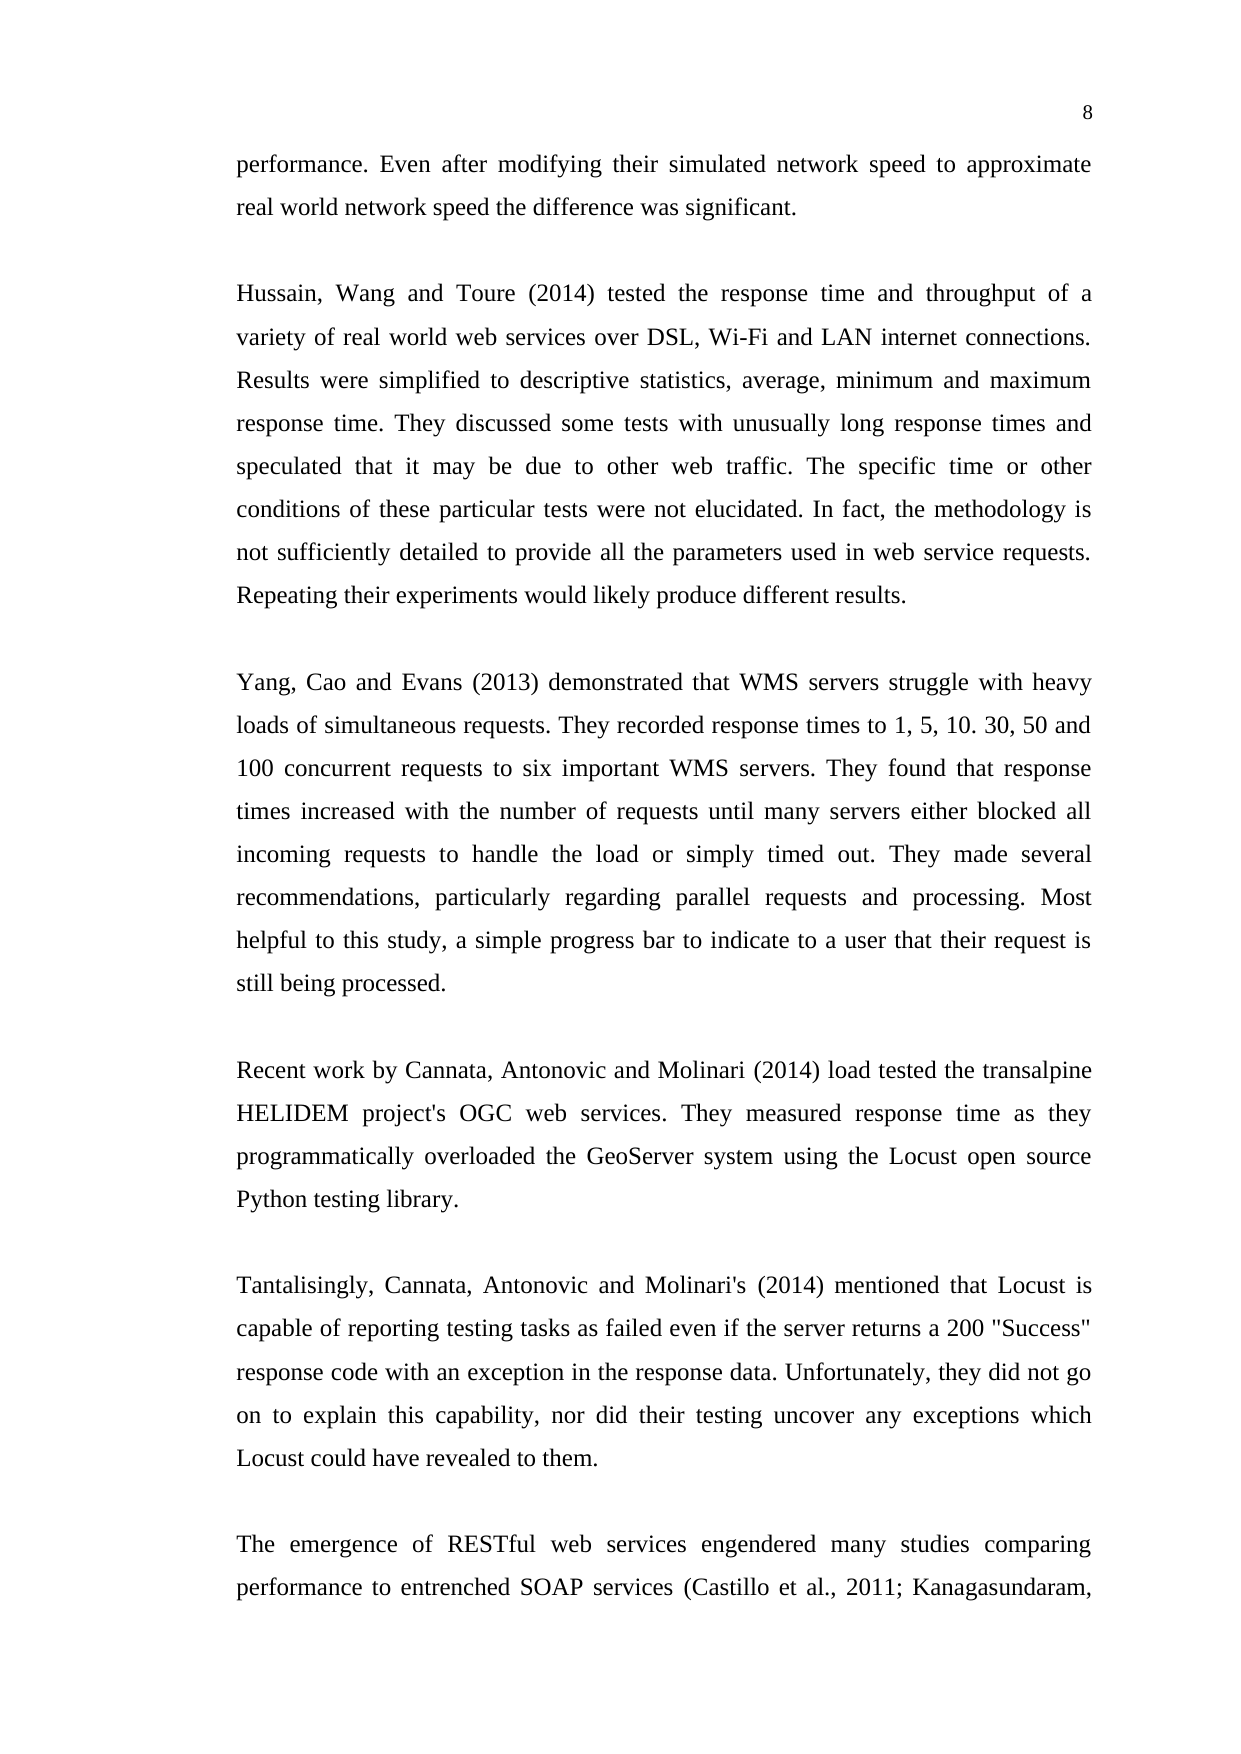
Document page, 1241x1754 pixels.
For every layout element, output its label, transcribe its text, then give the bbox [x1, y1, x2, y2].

text Tantalisingly, Cannata, Antonovic and Molinari's (2014) mentioned that Locust is capable of reporting testing tasks as failed even if the server returns a 200 "Success" response code with an exception in the response data. Unfortunately, they did not go on to explain this capability, nor did their testing uncover any exceptions which Locust could have revealed to them. [236, 1270, 1092, 1472]
text Yang, Cao and Evans (2013) demonstrated that WMS servers struggle with heavy loads of simultaneous requests. They recorded response times to 1, 5, 10. 30, 50 and 100 concurrent requests to six important WMS servers. They found that response times increased with the number of requests until many servers either blocked all incoming requests to handle the load or simply timed out. They made several recommendations, particularly regarding parallel requests and processing. Most helpful to this study, a simple progress bar to indicate to a user that their request is still being processed. [236, 667, 1092, 997]
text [236, 149, 1092, 221]
text Recent work by Cannata, Antonovic and Molinari (2014) load tested the transalpine HELIDEM project's OGC web services. They measured response time as they programmatically overloaded the GeoServer system using the Locust open source Python testing library. [236, 1055, 1092, 1213]
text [236, 1529, 1092, 1601]
text Hussain, Wang and Toure (2014) tested the response time and throughput of a variety of real world web services over DSL, Wi-Fi and LAN internet connections. Results were simplified to descriptive statistics, average, minimum and maximum response time. They discussed some tests with unusually long response times and speculated that it may be due to other web traffic. The specific time or other conditions of these particular tests were not elucidated. In fact, the methodology is not sufficiently detailed to provide all the parameters used in web service requests. Repeating their experiments would likely produce different results. [236, 278, 1092, 609]
